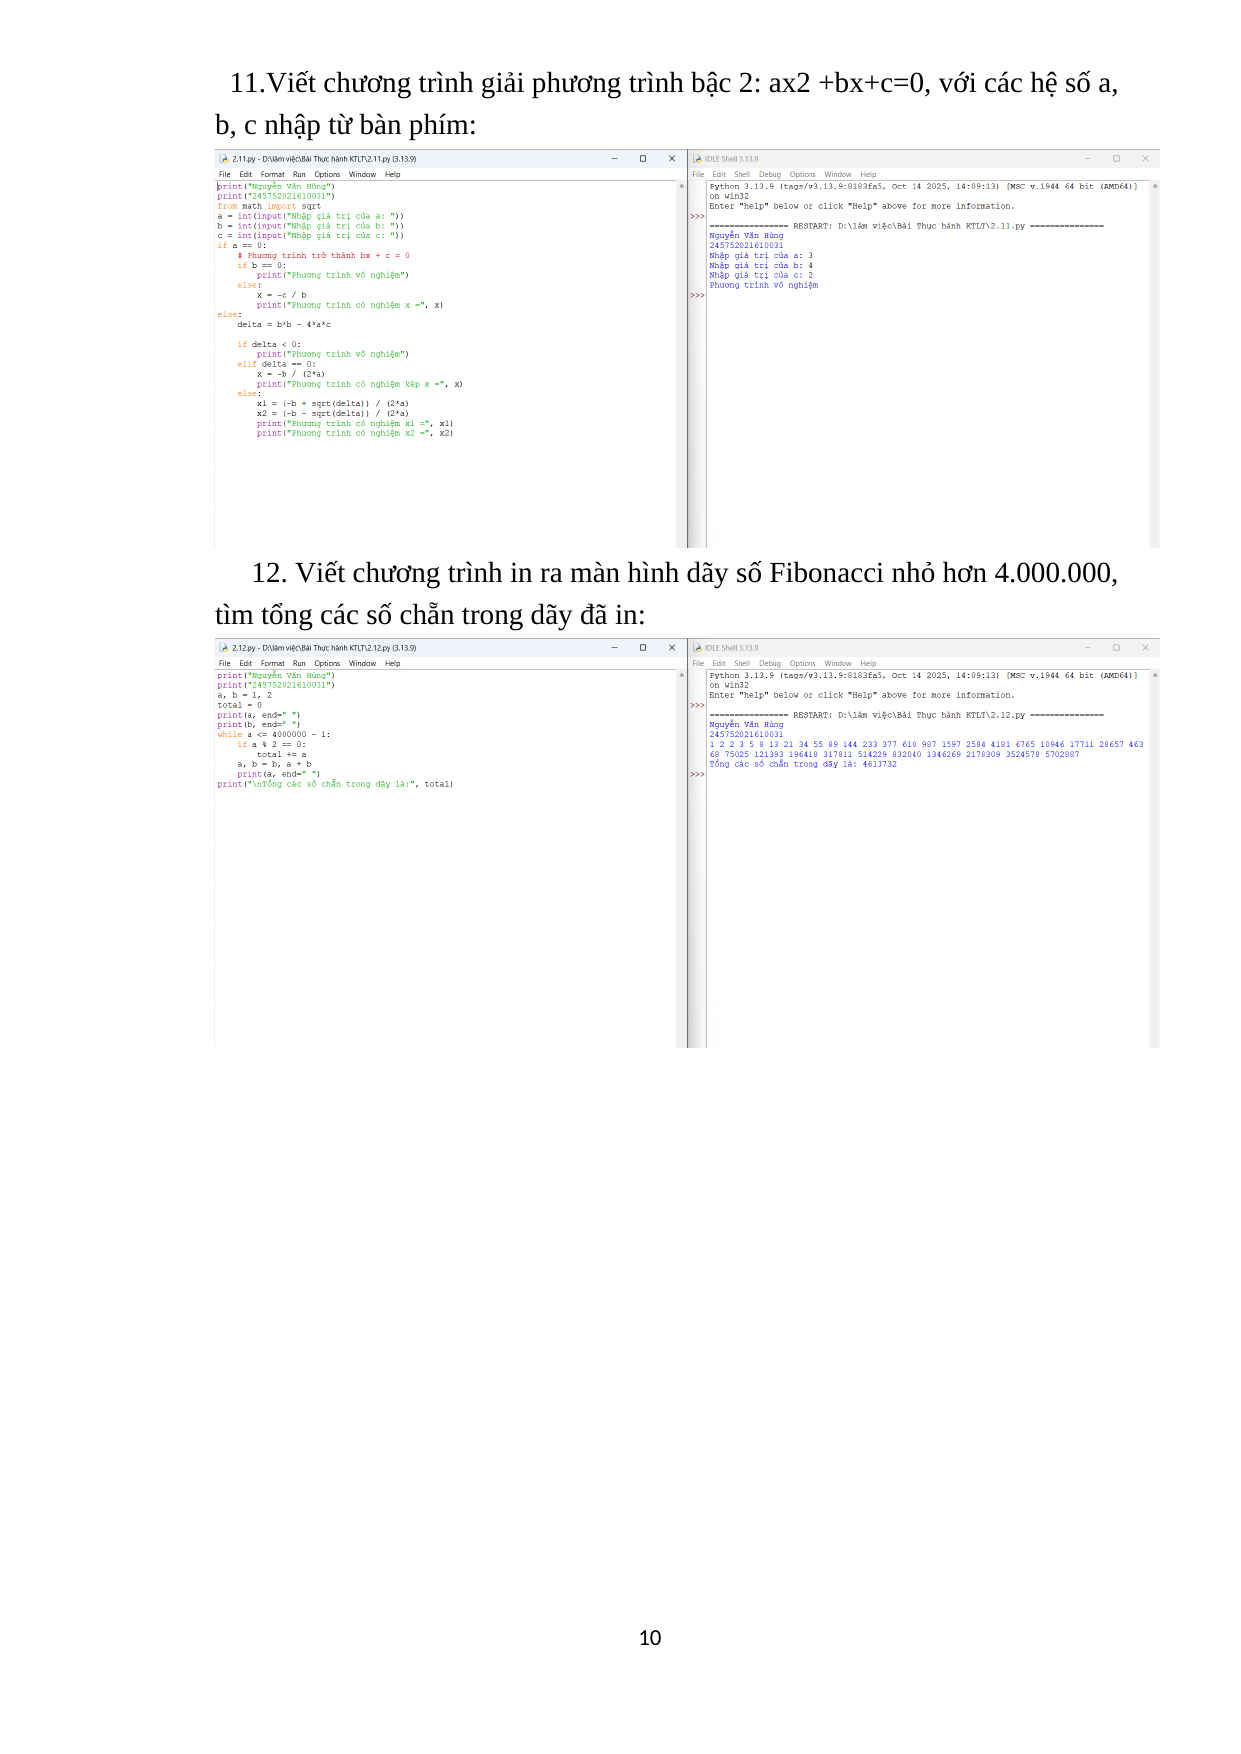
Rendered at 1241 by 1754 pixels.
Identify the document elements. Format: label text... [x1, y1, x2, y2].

picture [214, 149, 1160, 548]
text 11.Viết chương trình giải phương trình bậc 2: ax2 +bx+c=0, với các hệ số a, b, c nhập từ bàn phím: [215, 66, 1122, 141]
picture [214, 638, 1160, 1048]
text 12. Viết chương trình in ra màn hình dãy số Fibonacci nhỏ hơn 4.000.000, tìm tổng các số chẵn trong dãy đã in: [215, 555, 1122, 630]
